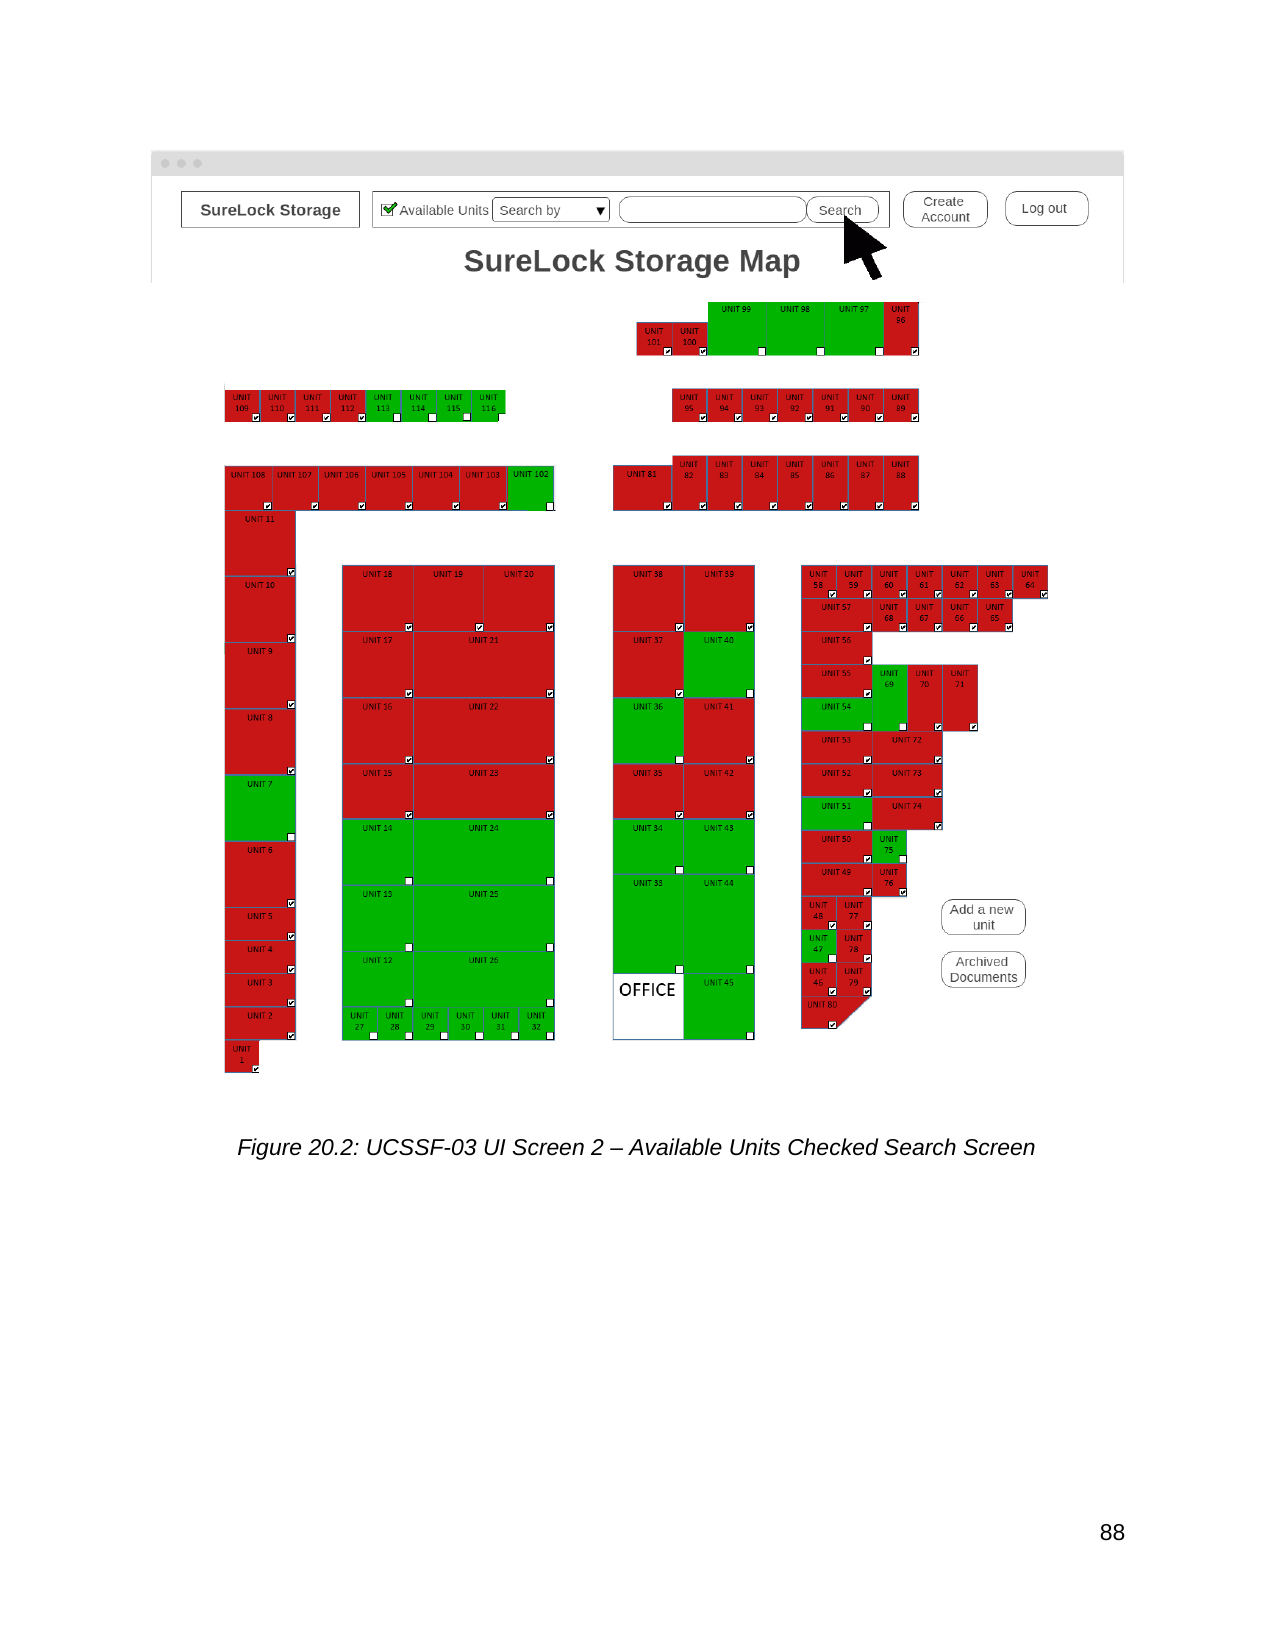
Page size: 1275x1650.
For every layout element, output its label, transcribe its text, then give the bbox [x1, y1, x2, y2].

picture [150, 150, 1125, 1130]
text Figure 20.2: UCSSF-03 UI Screen 2 – Available Units Checked Search Screen [150, 1130, 1125, 1160]
